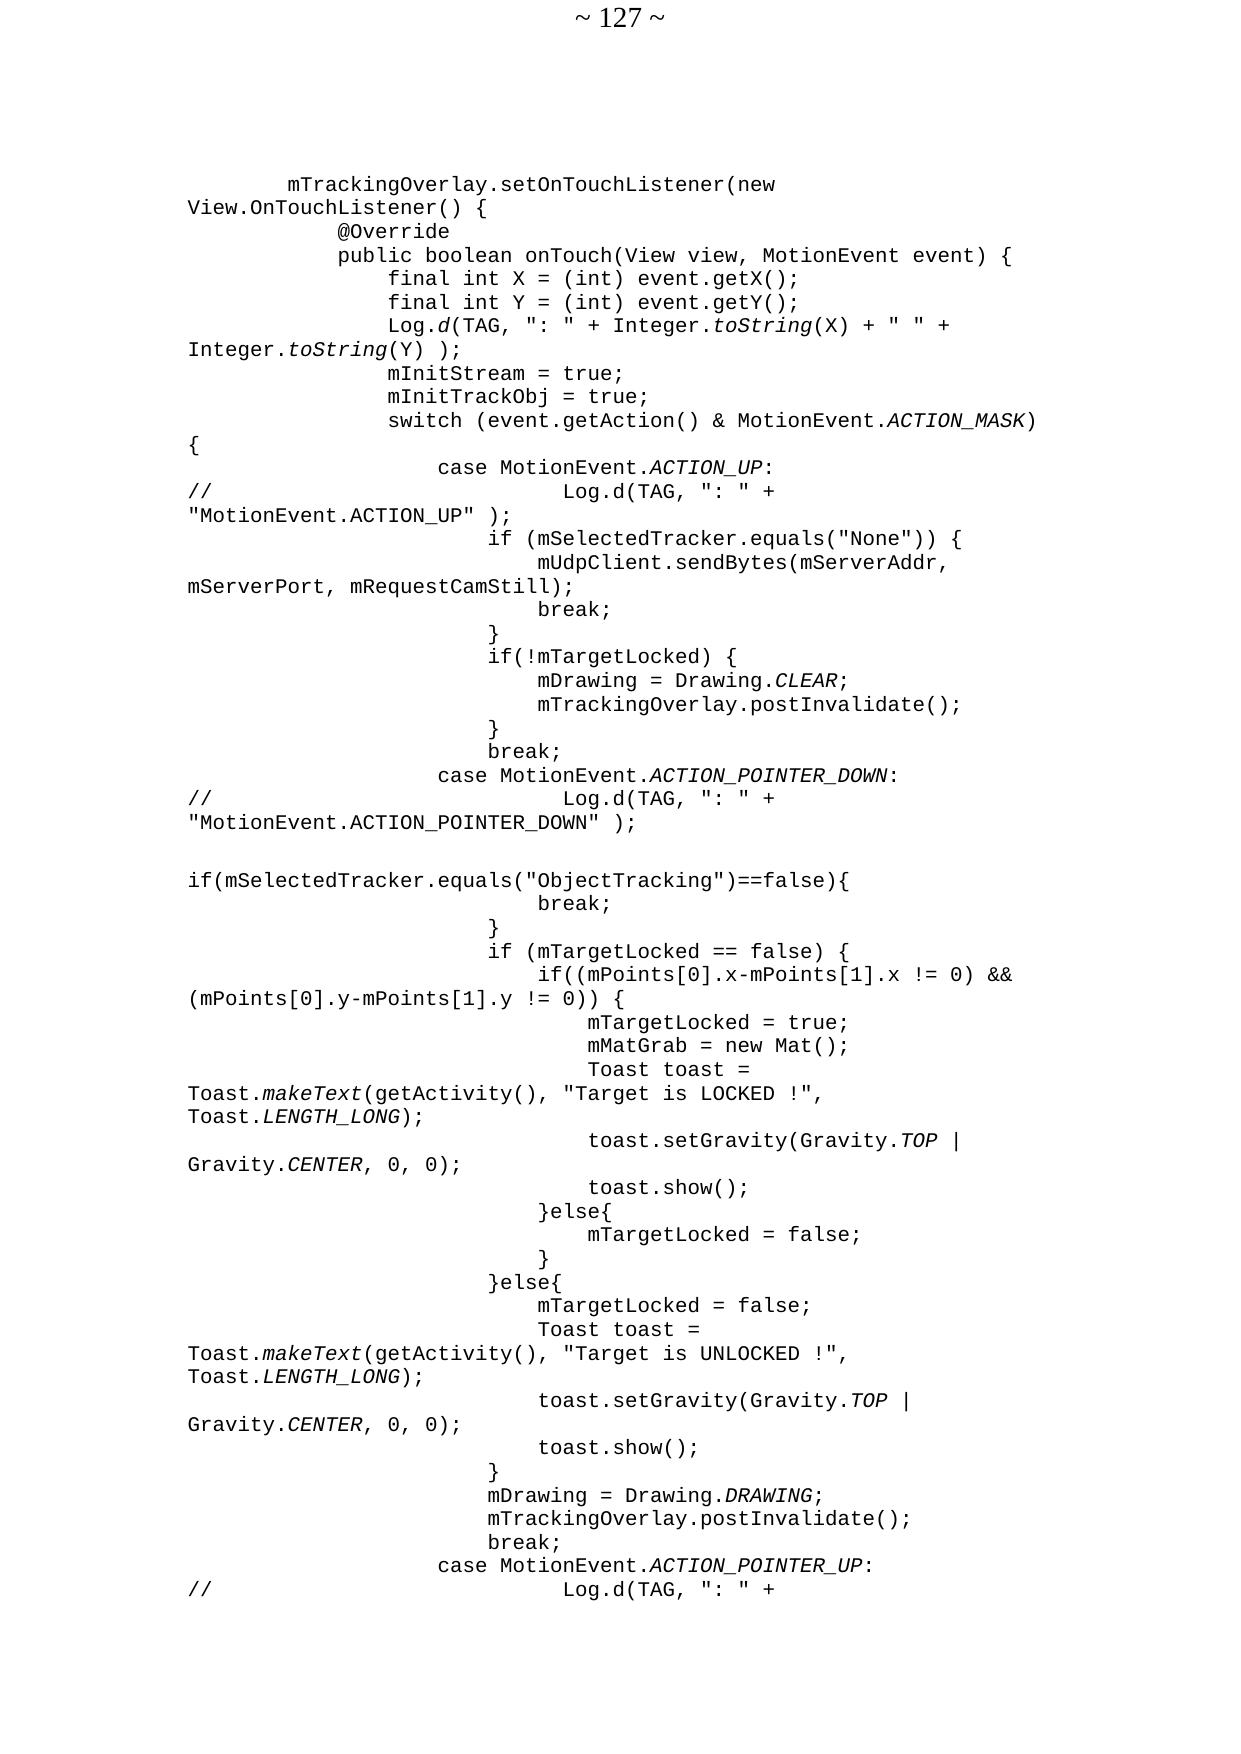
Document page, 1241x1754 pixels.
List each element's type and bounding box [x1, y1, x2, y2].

text [187, 150, 1053, 1603]
